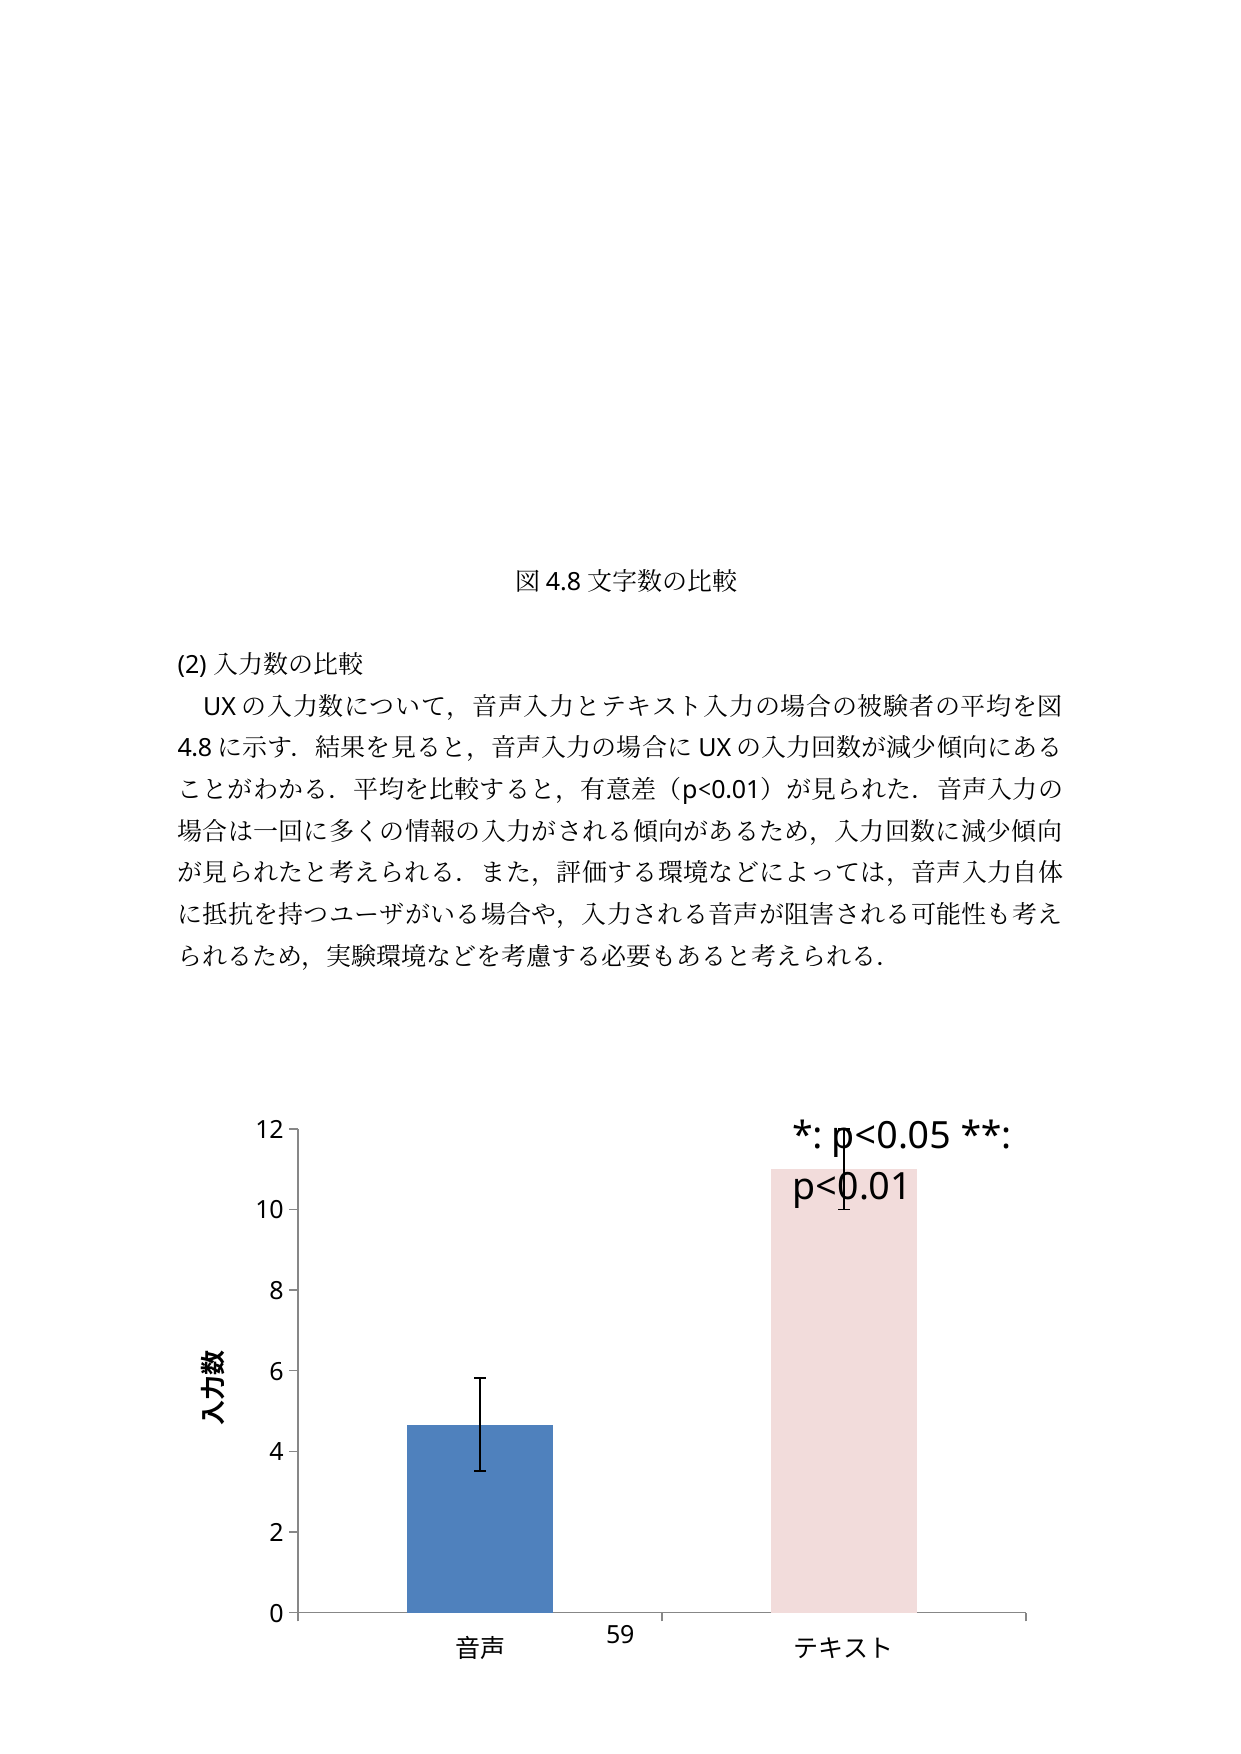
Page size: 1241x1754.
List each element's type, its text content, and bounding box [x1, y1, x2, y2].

text UXの入力数について，音声入力とテキスト入力の場合の被験者の平均を図4.8に示す．結果を見ると，音声入力の場合にUXの入力回数が減少傾向にあることがわかる．平均を比較すると，有意差（p<0.01）が見られた．音声入力の場合は一回に多くの情報の入力がされる傾向があるため，入力回数に減少傾向が見られたと考えられる．また，評価する環境などによっては，音声入力自体に抵抗を持つユーザがいる場合や，入力される音声が阻害される可能性も考えられるため，実験環境などを考慮する必要もあると考えられる． [177, 683, 1063, 975]
text 図4.8 文字数の比較 [177, 558, 1063, 600]
text (2) 入力数の比較 [177, 642, 1063, 683]
